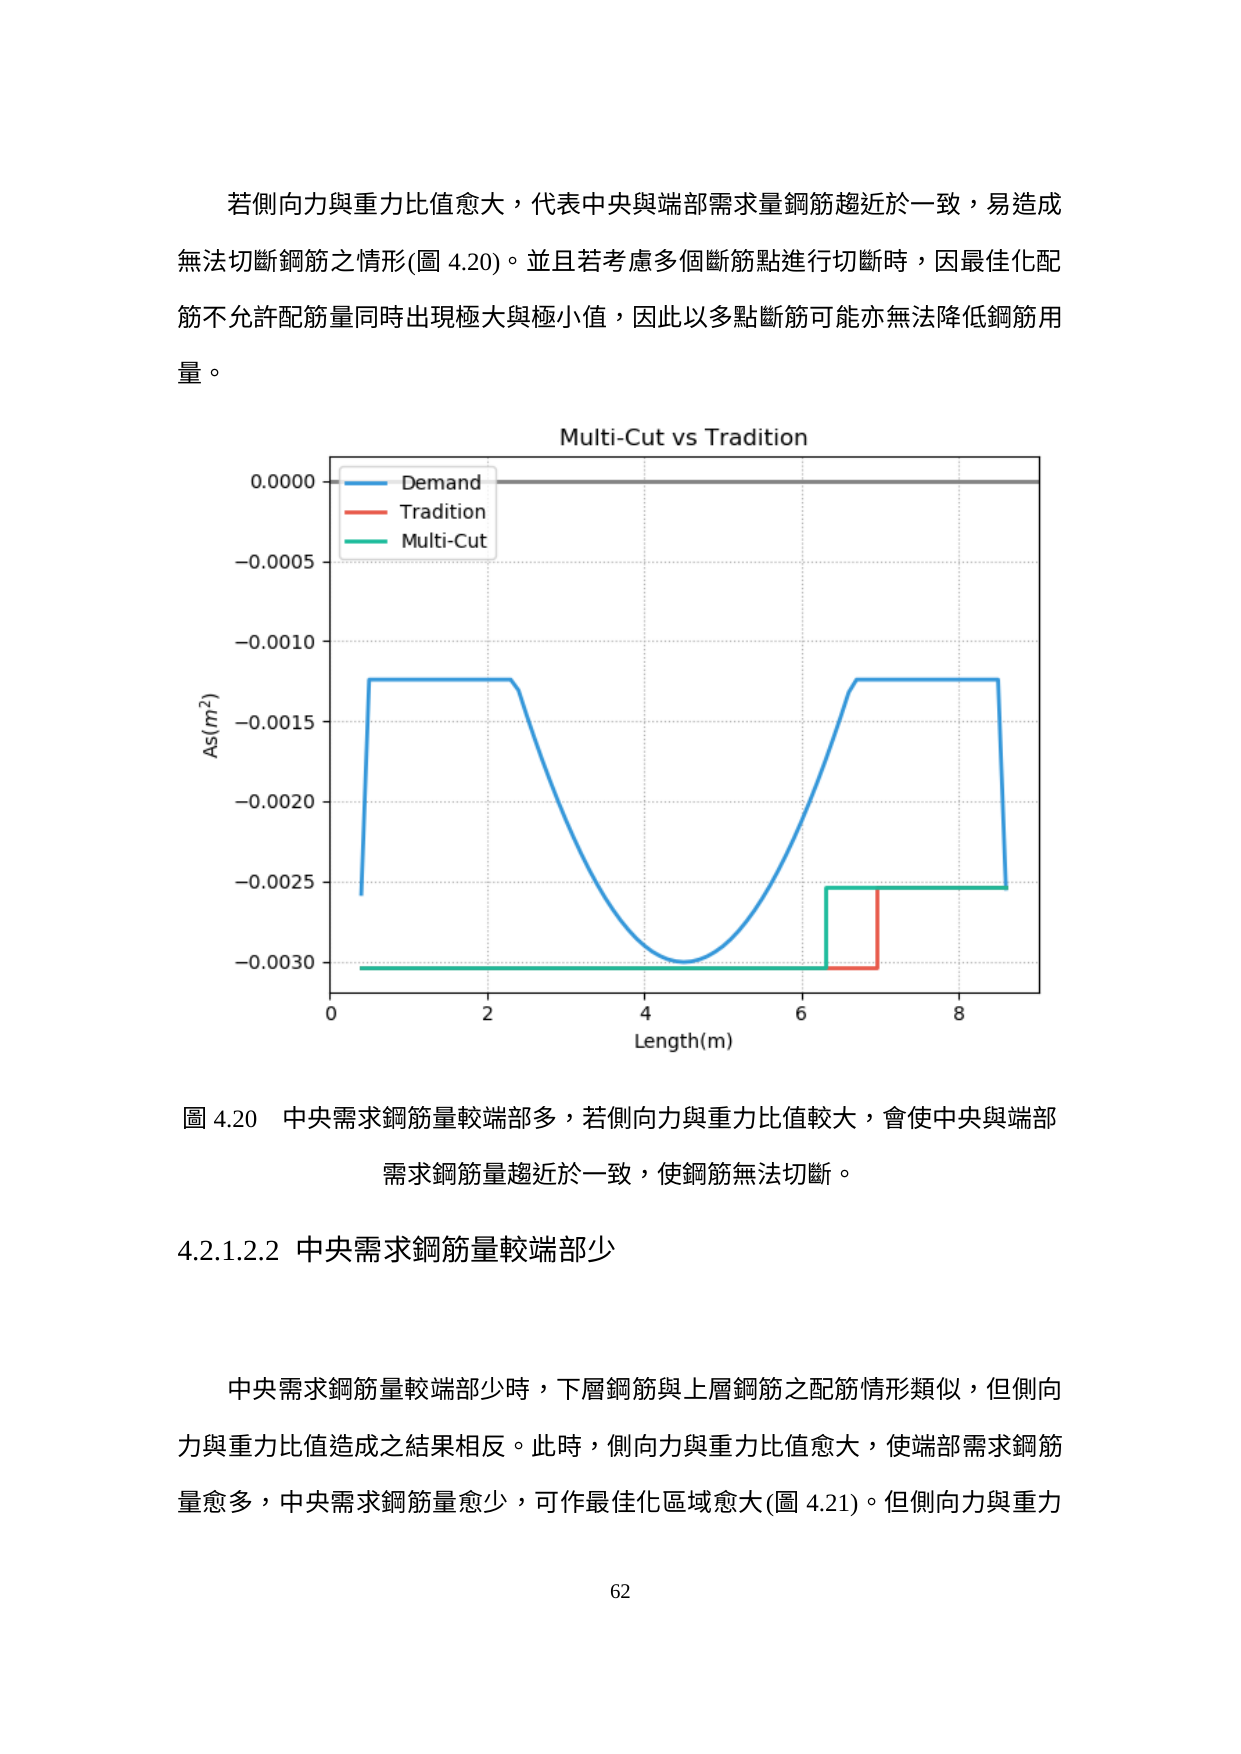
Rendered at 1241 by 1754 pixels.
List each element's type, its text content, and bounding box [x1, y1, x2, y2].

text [177, 1369, 1063, 1519]
picture [177, 408, 1063, 1073]
subtitle 中央需求鋼筋量較端部少 [177, 1210, 1063, 1285]
